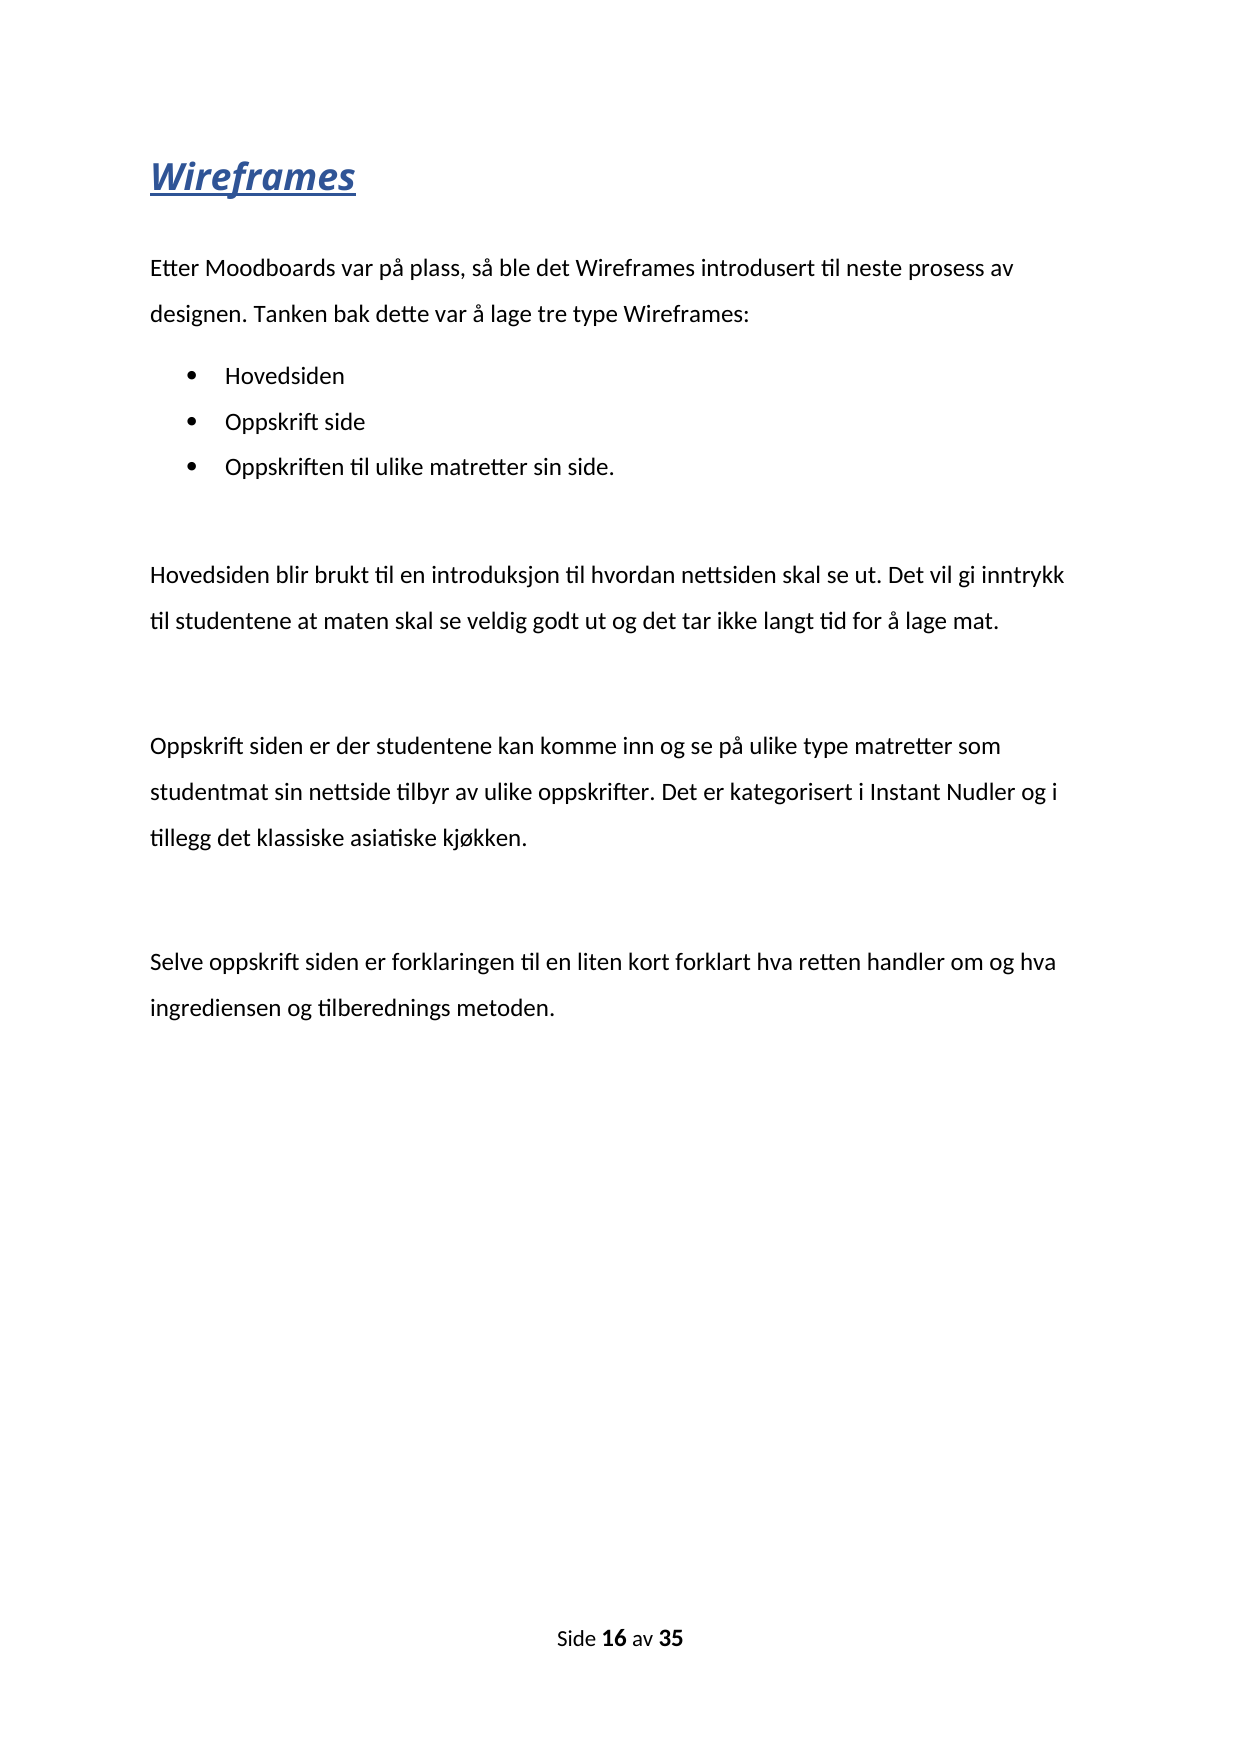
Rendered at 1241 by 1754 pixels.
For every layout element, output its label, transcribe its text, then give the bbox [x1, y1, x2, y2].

subtitle Wireframes [150, 150, 1090, 201]
text Selve oppskrift siden er forklaringen til en liten kort forklart hva retten handler om og hva ingrediensen og tilberednings metoden. [150, 946, 1090, 1023]
text Oppskrift siden er der studentene kan komme inn og se på ulike type matretter som studentmat sin nettside tilbyr av ulike oppskrifter. Det er kategorisert i Instant Nudler og i tillegg det klassiske asiatiske kjøkken. [150, 730, 1090, 852]
text Etter Moodboards var på plass, så ble det Wireframes introdusert til neste prosess av designen. Tanken bak dette var å lage tre type Wireframes: [150, 252, 1090, 328]
list Oppskriften til ulike matretter sin side. [187, 452, 1090, 482]
list Oppskrift side [187, 406, 1090, 436]
list Hovedsiden [187, 360, 1090, 391]
text Hovedsiden blir brukt til en introduksjon til hvordan nettsiden skal se ut. Det vil gi inntrykk til studentene at maten skal se veldig godt ut og det tar ikke langt tid for å lage mat. [150, 514, 1090, 636]
